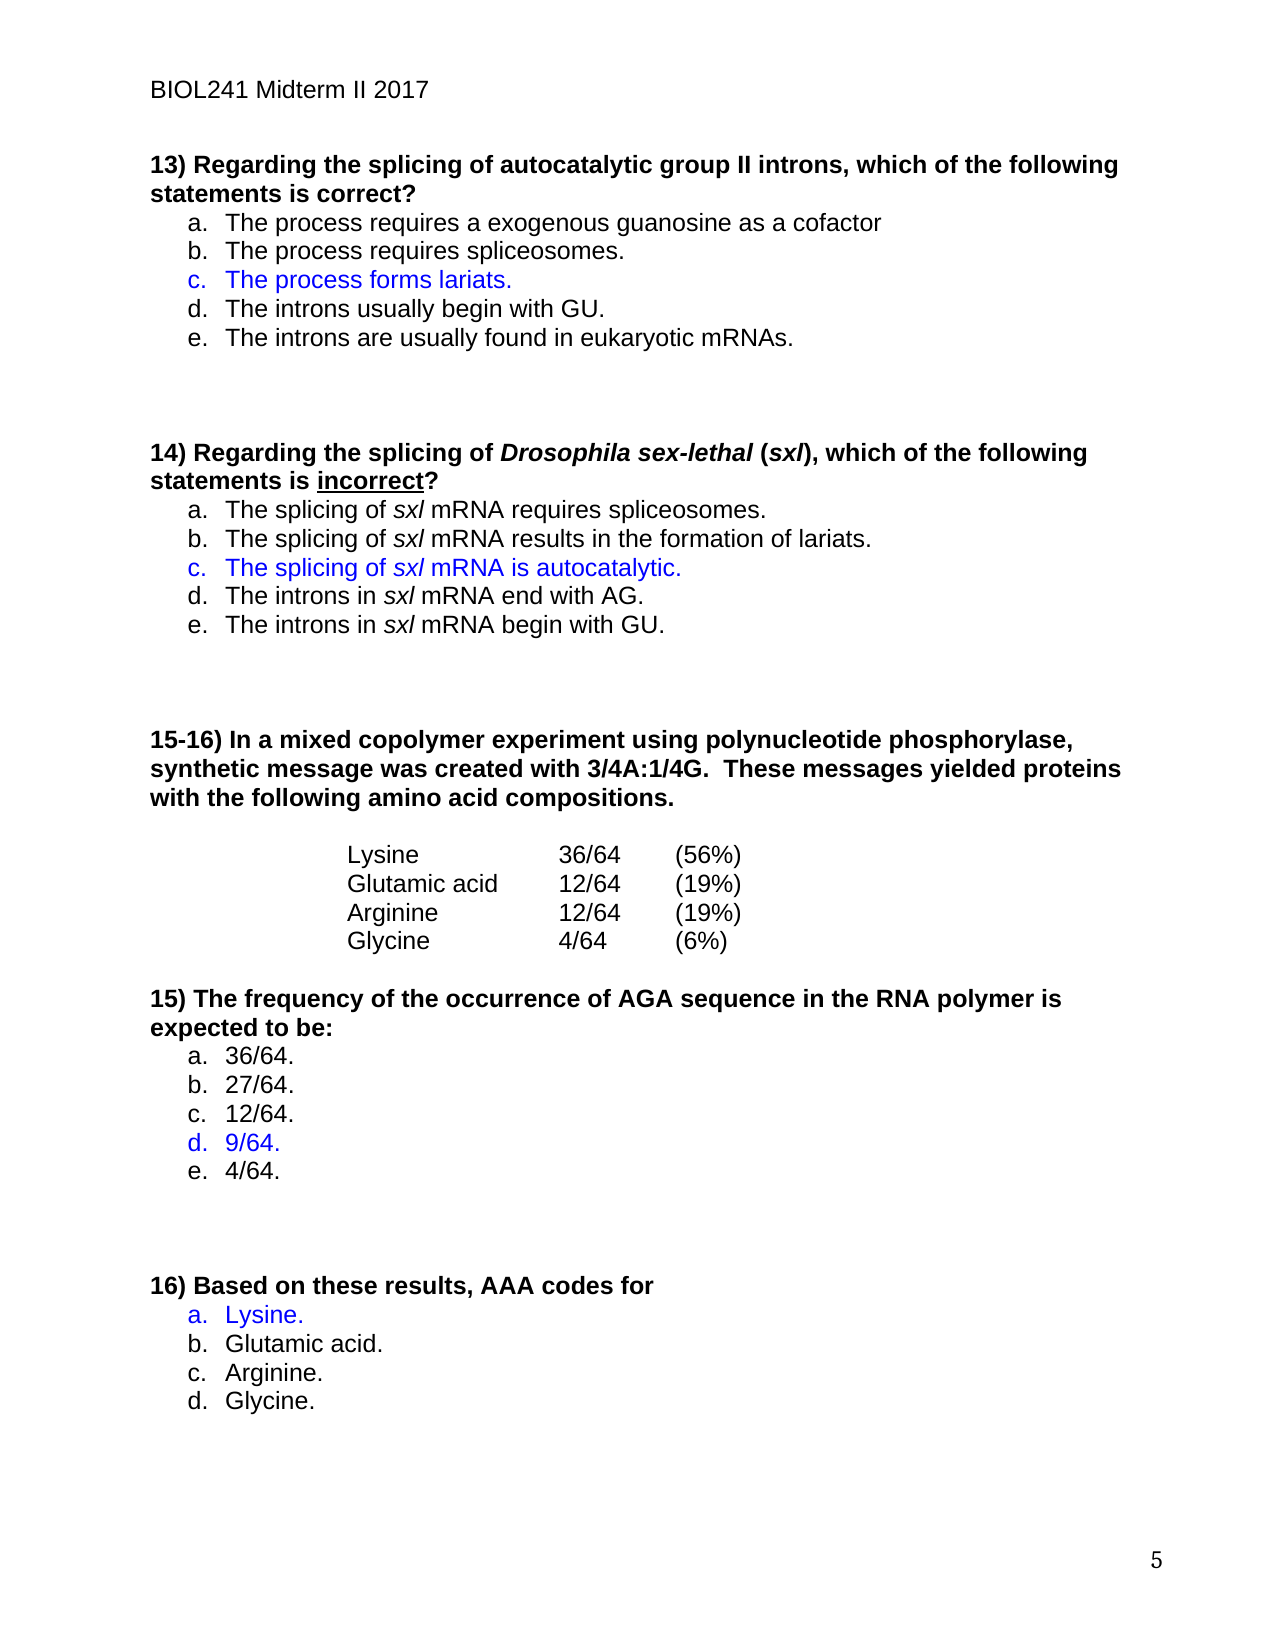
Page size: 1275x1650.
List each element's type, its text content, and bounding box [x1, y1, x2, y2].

list The process forms lariats. [187, 265, 1162, 294]
text 16) Based on these results, AAA codes for [150, 1271, 1162, 1300]
list The introns in sxl mRNA begin with GU. [187, 610, 1162, 639]
list The splicing of sxl mRNA requires spliceosomes. [187, 495, 1162, 524]
text Glutamic acid 12/64 (19%) [347, 869, 1162, 897]
list Arginine. [187, 1357, 1162, 1386]
list 12/64. [187, 1099, 1162, 1127]
list The introns are usually found in eukaryotic mRNAs. [187, 322, 1162, 351]
text 14) Regarding the splicing of Drosophila sex-lethal (sxl), which of the following statements is incorrect? [150, 437, 1162, 495]
list 36/64. [187, 1041, 1162, 1070]
list The introns usually begin with GU. [187, 294, 1162, 322]
list The splicing of sxl mRNA is autocatalytic. [187, 552, 1162, 581]
list The introns in sxl mRNA end with AG. [187, 581, 1162, 610]
list The process requires spliceosomes. [187, 236, 1162, 265]
list 4/64. [187, 1156, 1162, 1185]
text 13) Regarding the splicing of autocatalytic group II introns, which of the following statements is correct? [150, 150, 1162, 207]
list Lysine. [187, 1300, 1162, 1329]
list 27/64. [187, 1070, 1162, 1099]
text 15-16) In a mixed copolymer experiment using polynucleotide phosphorylase, synthetic message was created with 3/4A:1/4G. These messages yielded proteins with the following amino acid compositions. [150, 725, 1162, 811]
list The splicing of sxl mRNA results in the formation of lariats. [187, 524, 1162, 552]
list Glutamic acid. [187, 1329, 1162, 1357]
list Glycine. [187, 1386, 1162, 1415]
text 15) The frequency of the occurrence of AGA sequence in the RNA polymer is expected to be: [150, 984, 1162, 1041]
text Glycine 4/64 (6%) [347, 926, 1162, 955]
list The process requires a exogenous guanosine as a cofactor [187, 207, 1162, 236]
text Lysine 36/64 (56%) [347, 840, 1162, 869]
list 9/64. [187, 1127, 1162, 1156]
text Arginine 12/64 (19%) [347, 897, 1162, 926]
